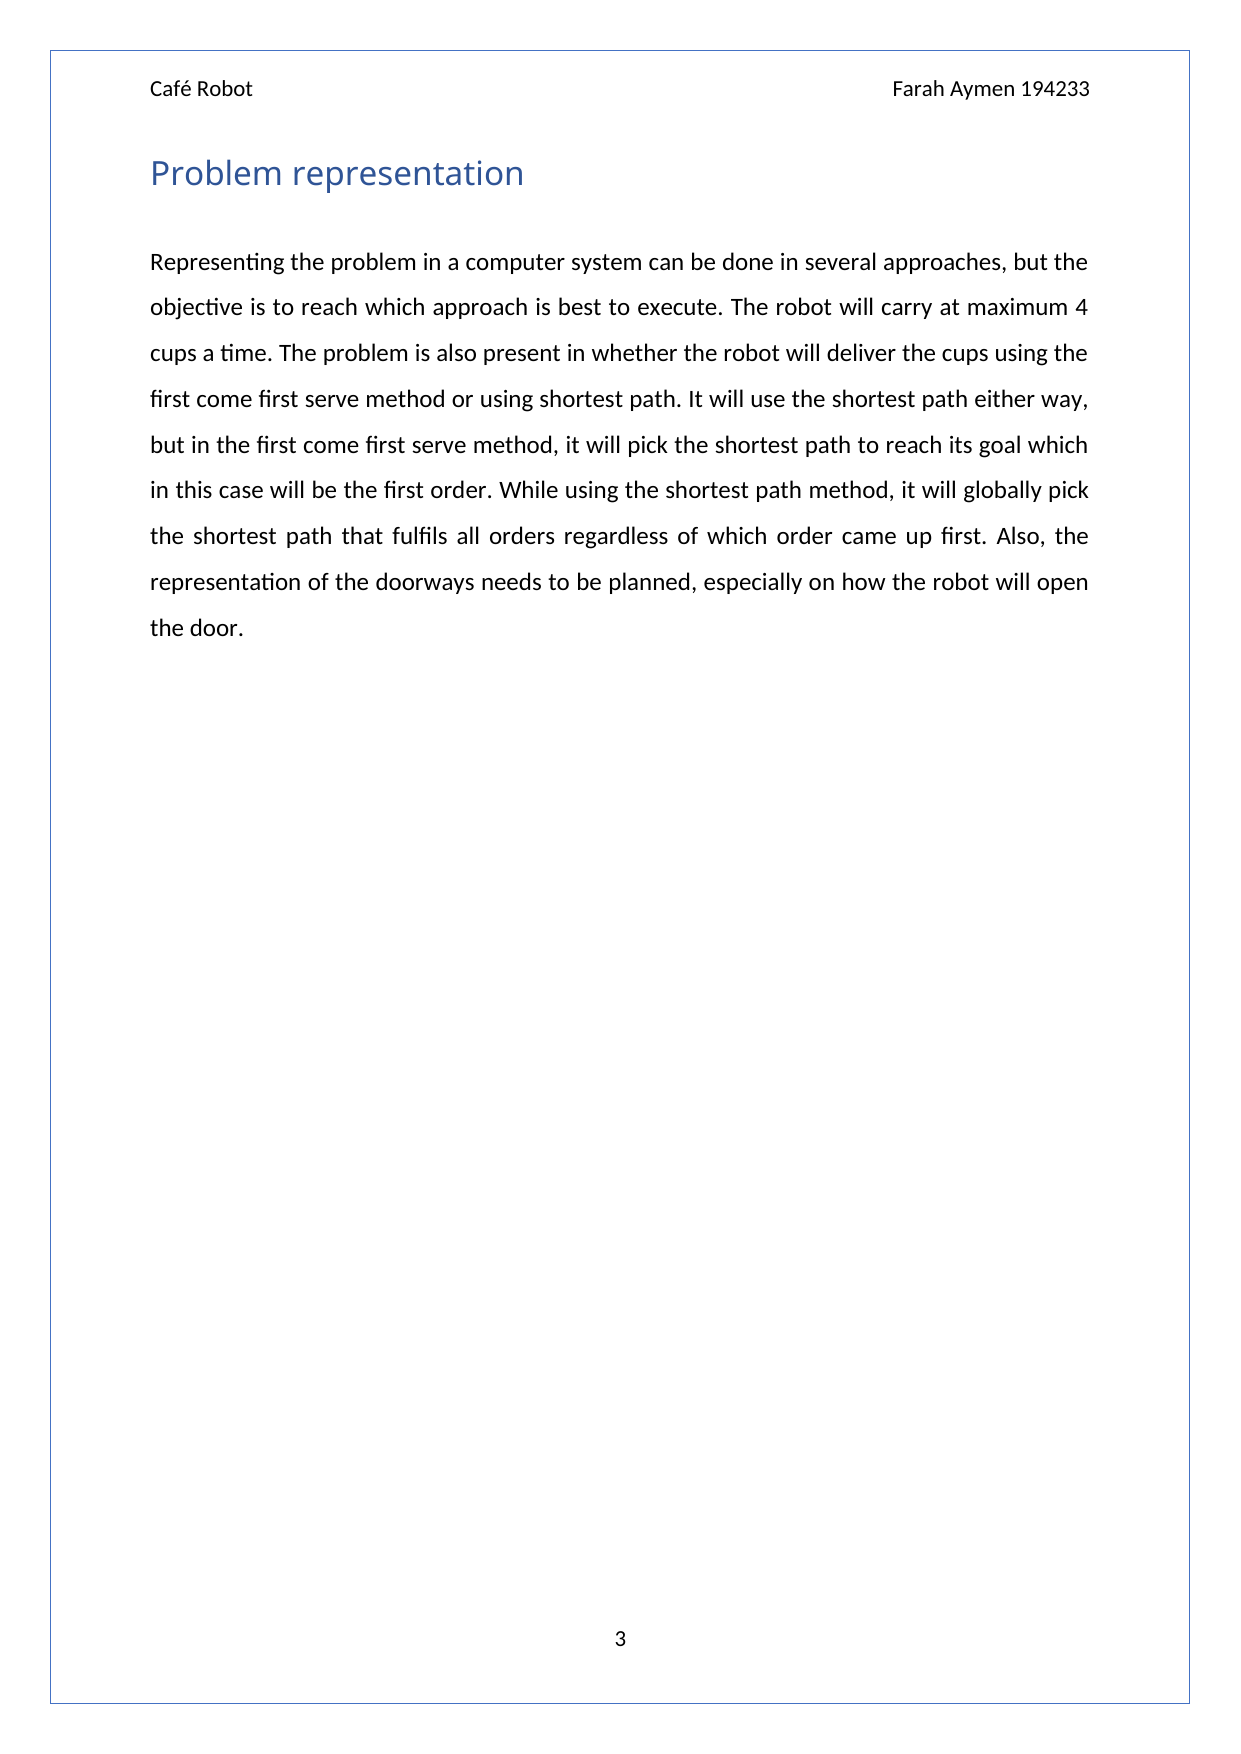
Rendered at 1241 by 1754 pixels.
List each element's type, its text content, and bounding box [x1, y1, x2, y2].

subtitle Problem representation [150, 150, 1090, 195]
text Representing the problem in a computer system can be done in several approaches, but the objective is to reach which approach is best to execute. The robot will carry at maximum 4 cups a time. The problem is also present in whether the robot will deliver the cups using the first come first serve method or using shortest path. It will use the shortest path either way, but in the first come first serve method, it will pick the shortest path to reach its goal which in this case will be the first order. While using the shortest path method, it will globally pick the shortest path that fulfils all orders regardless of which order came up first. Also, the representation of the doorways needs to be planned, especially on how the robot will open the door. [150, 246, 1090, 642]
